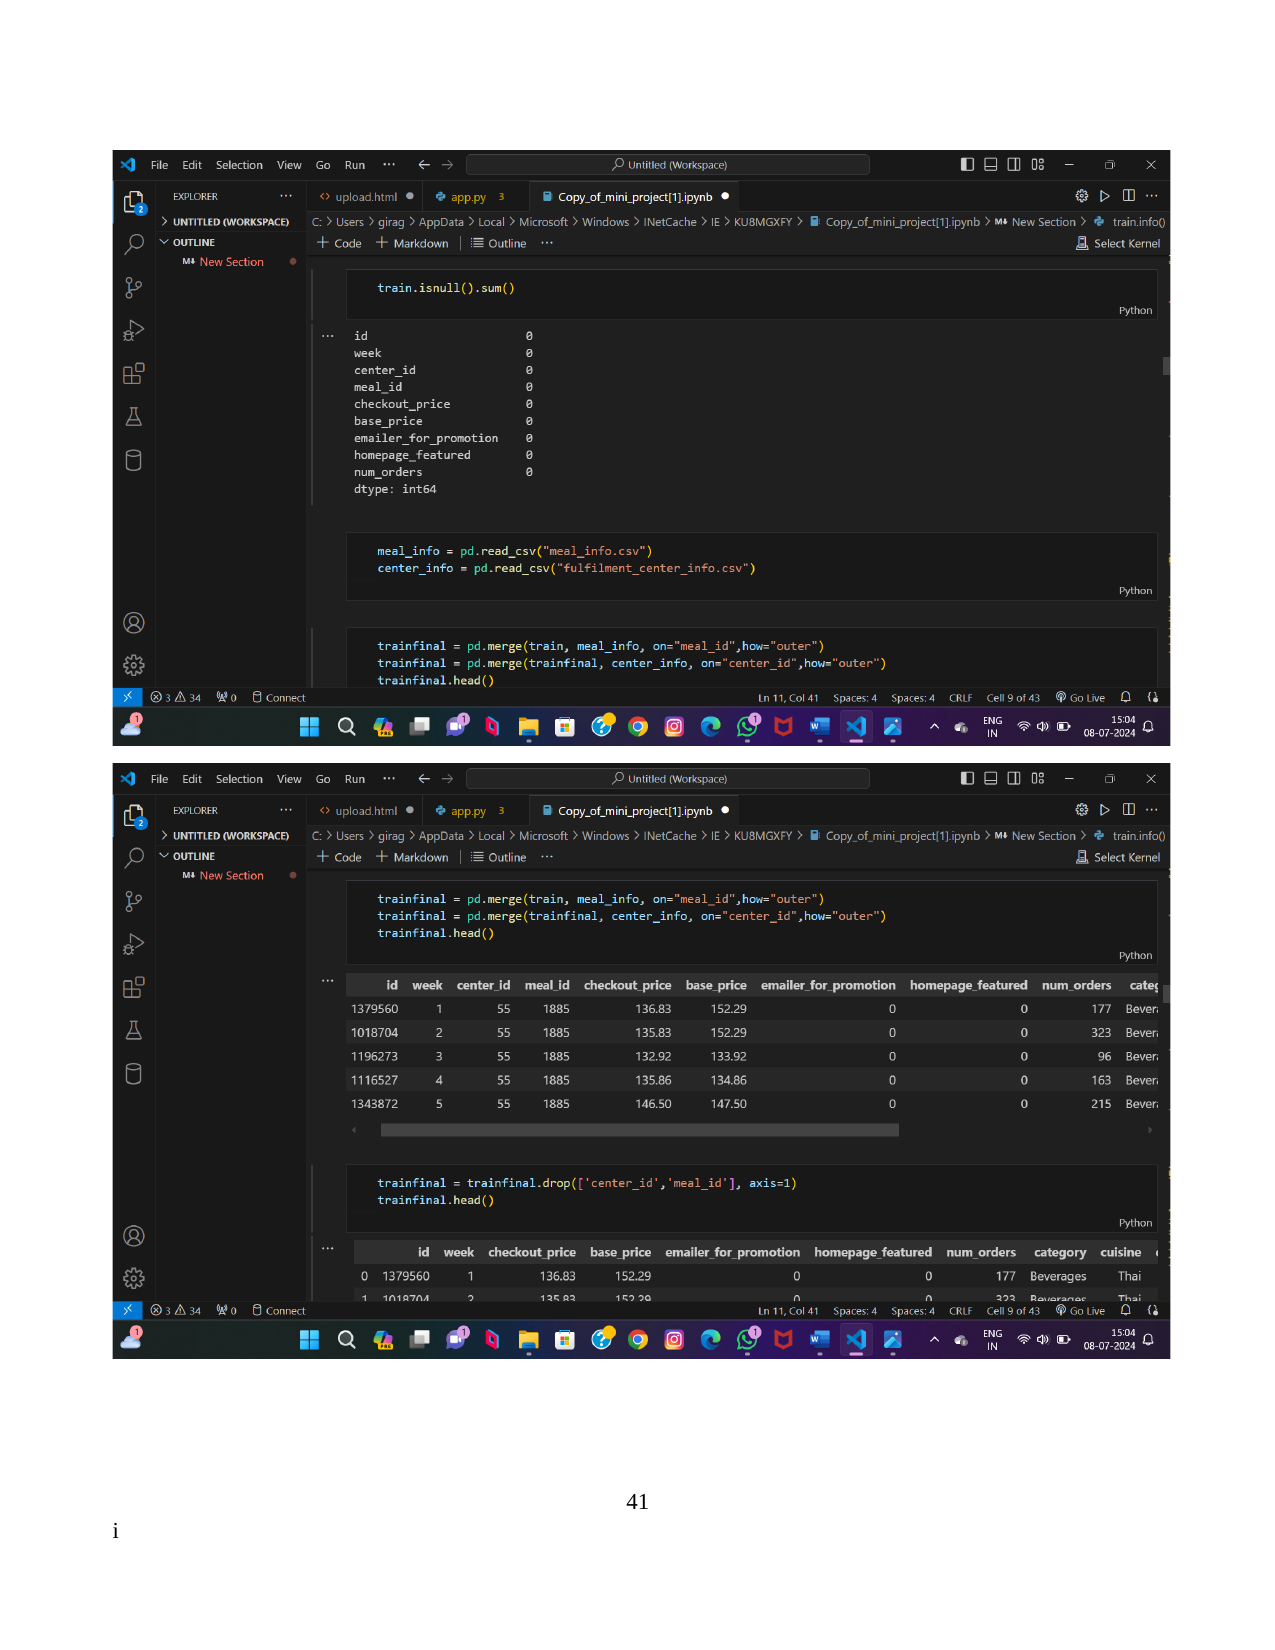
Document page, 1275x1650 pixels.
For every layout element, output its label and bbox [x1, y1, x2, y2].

picture [112, 763, 1171, 1359]
picture [112, 150, 1171, 746]
